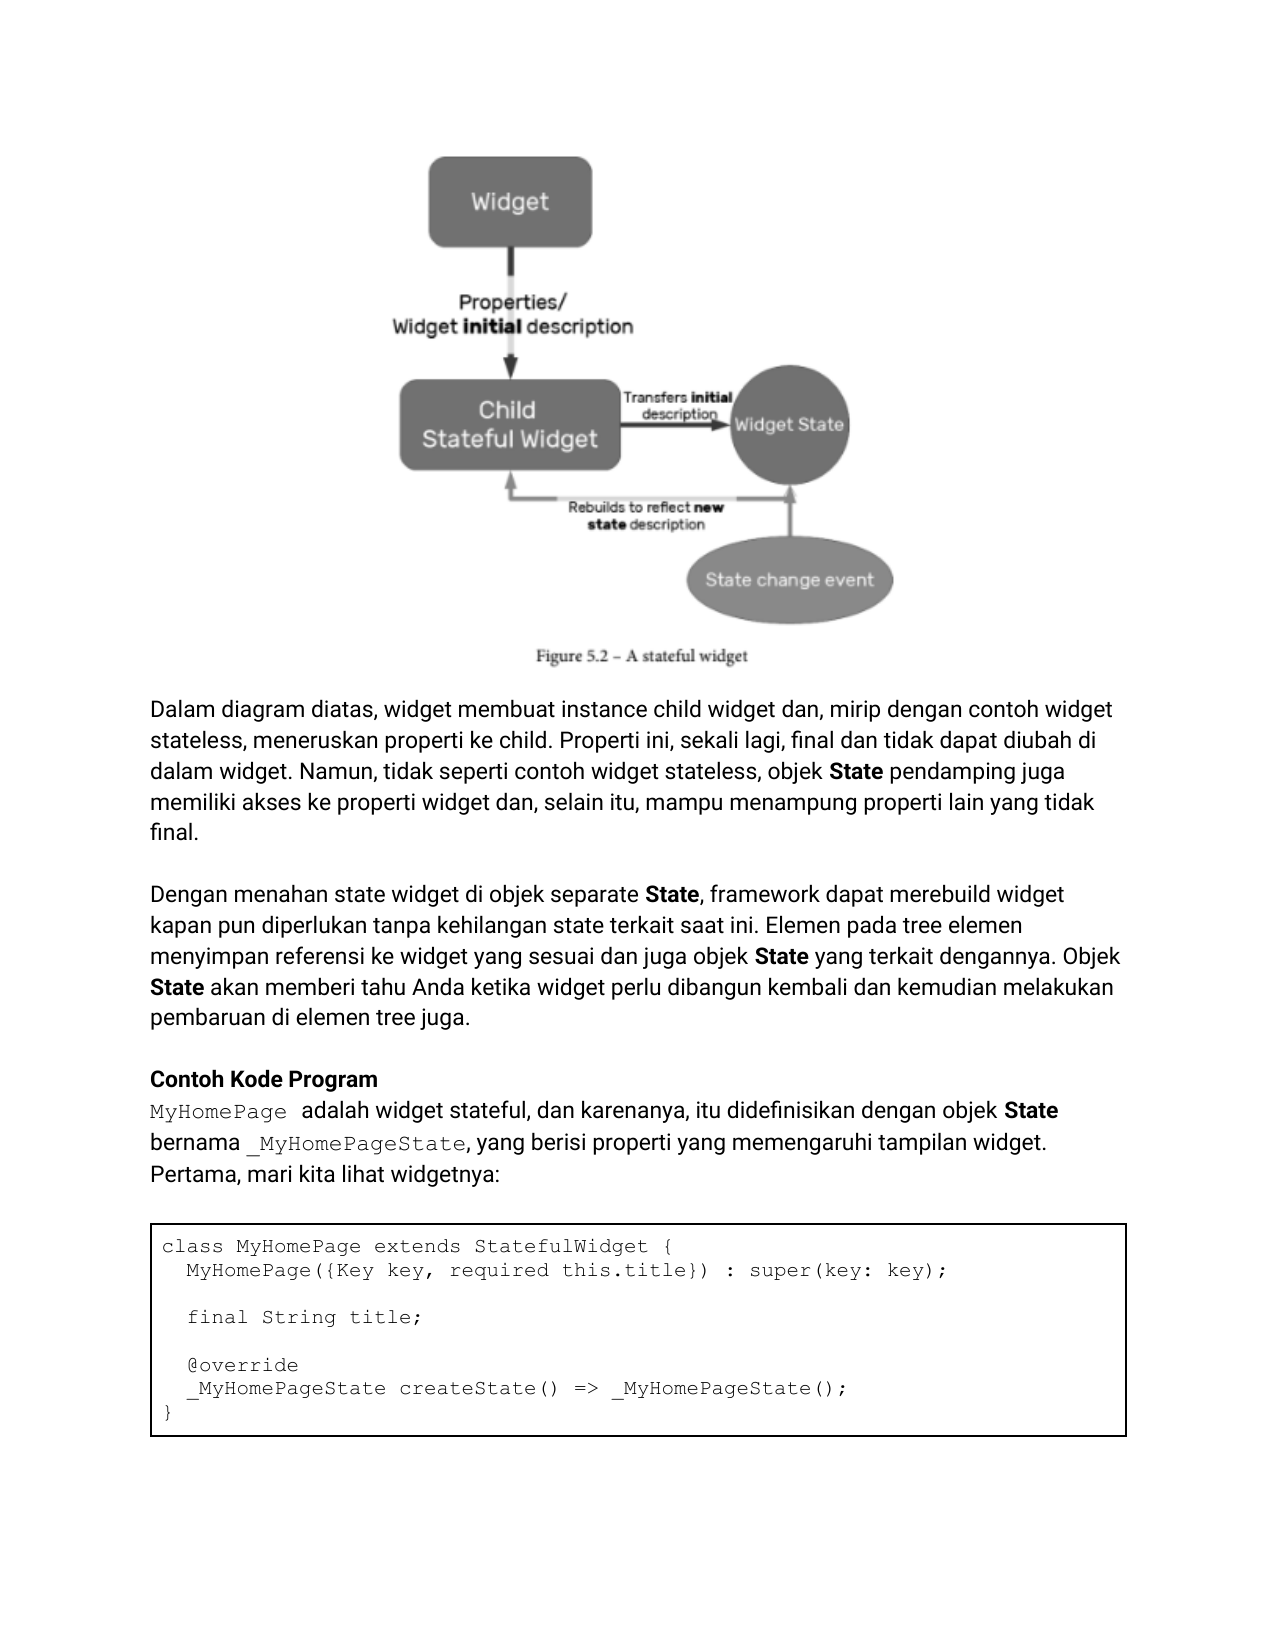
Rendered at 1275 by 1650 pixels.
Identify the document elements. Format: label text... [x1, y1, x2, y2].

text Dalam diagram diatas, widget membuat instance child widget dan, mirip dengan contoh widget stateless, meneruskan properti ke child. Properti ini, sekali lagi, final dan tidak dapat diubah di dalam widget. Namun, tidak seperti contoh widget stateless, objek State pendamping juga memiliki akses ke properti widget dan, selain itu, mampu menampung properti lain yang tidak final. [150, 696, 1125, 846]
text MyHomePage adalah widget stateful, dan karenanya, itu didefinisikan dengan objek State bernama _MyHomePageState, yang berisi properti yang memengaruhi tampilan widget. Pertama, mari kita lihat widgetnya: [150, 1097, 1125, 1188]
text Dengan menahan state widget di objek separate State, framework dapat merebuild widget kapan pun diperlukan tanpa kehilangan state terkait saat ini. Elemen pada tree elemen menyimpan referensi ke widget yang sesuai dan juga objek State yang terkait dengannya. Objek State akan memberi tahu Anda ketika widget perlu dibangun kembali dan kemudian melakukan pembaruan di elemen tree juga. [150, 881, 1125, 1031]
table_header class MyHomePage extends StatefulWidget { MyHomePage({Key key, required this.title}) : super(key: key); final String title; @override _MyHomePageState createState() => _MyHomePageState(); } [152, 1225, 1125, 1435]
picture [350, 150, 925, 693]
text Contoh Kode Program [150, 1066, 1125, 1093]
